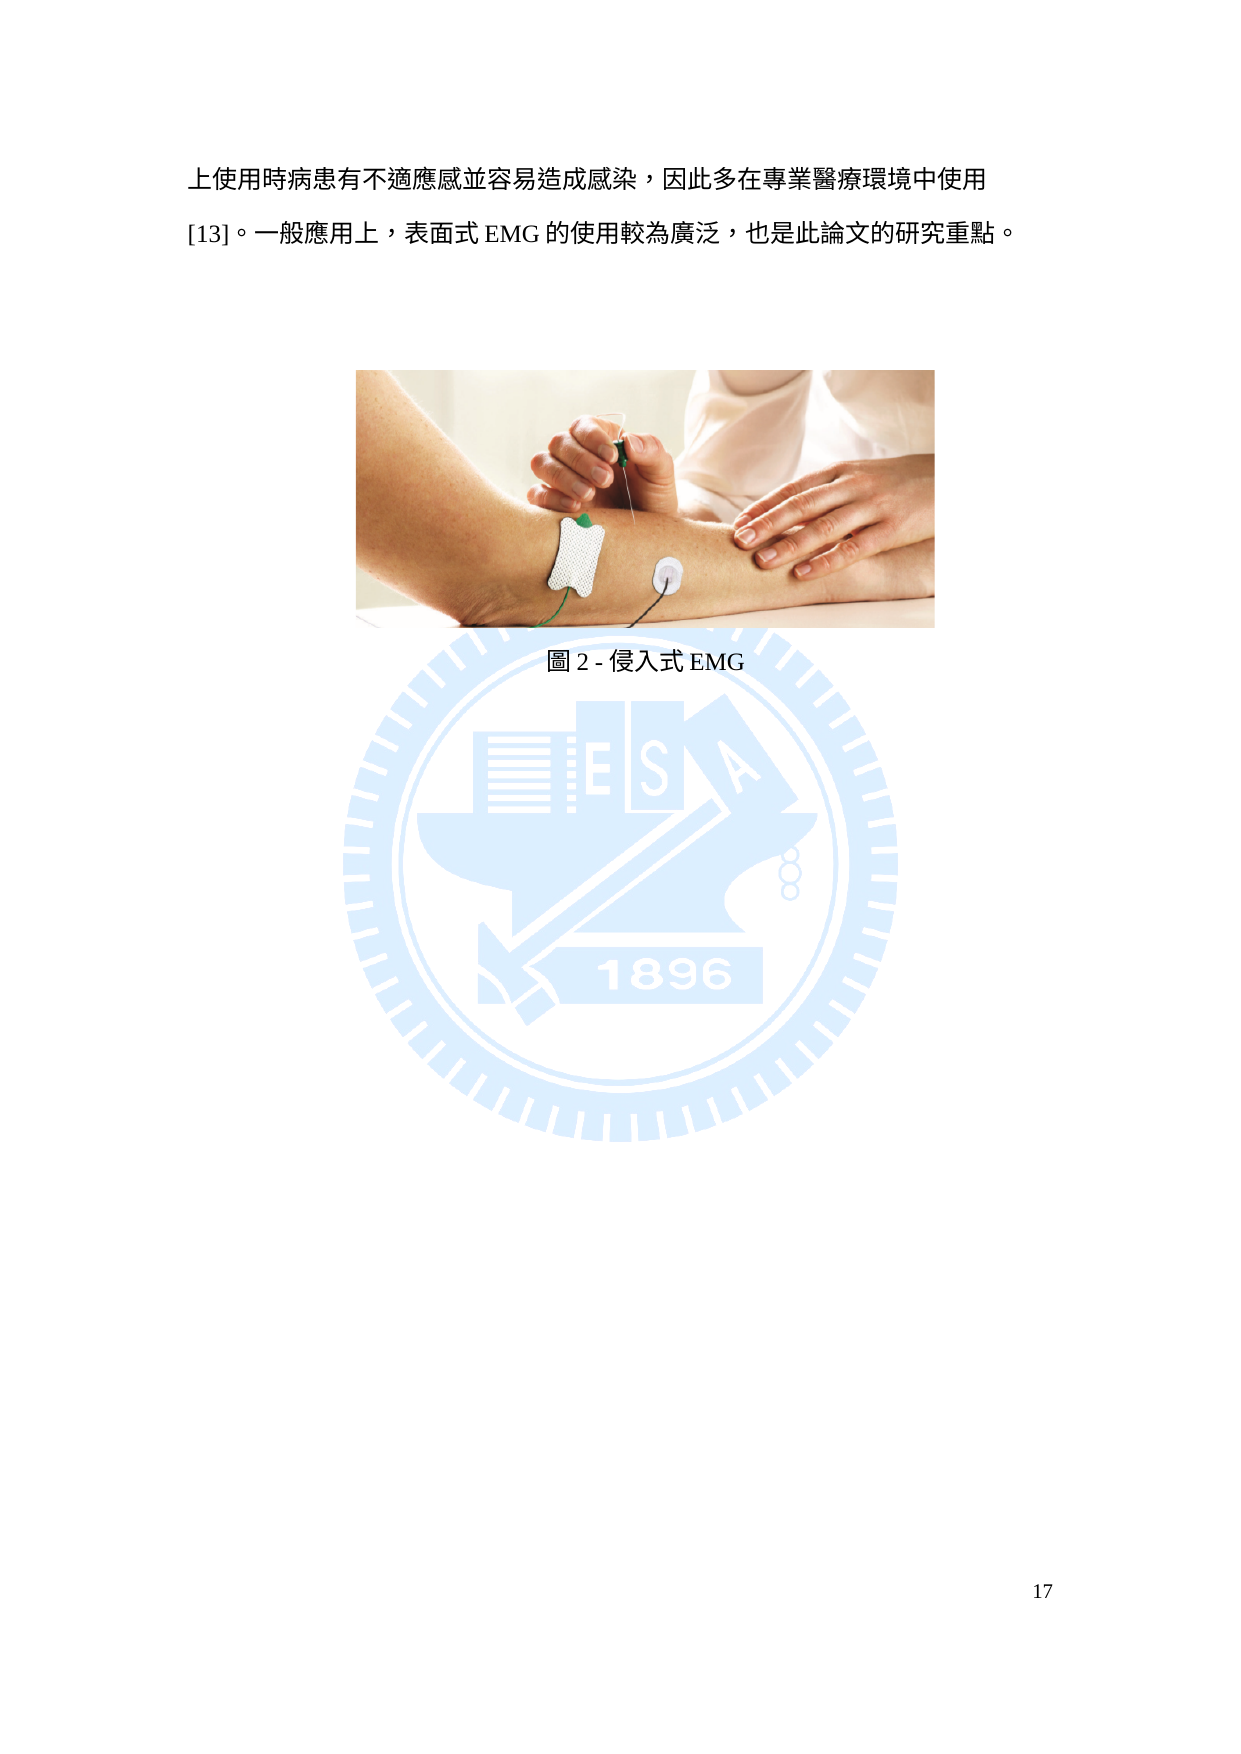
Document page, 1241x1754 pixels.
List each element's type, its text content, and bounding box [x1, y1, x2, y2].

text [187, 159, 1053, 250]
picture [355, 368, 935, 628]
text 圖 2 - 侵入式EMG [187, 642, 1053, 678]
